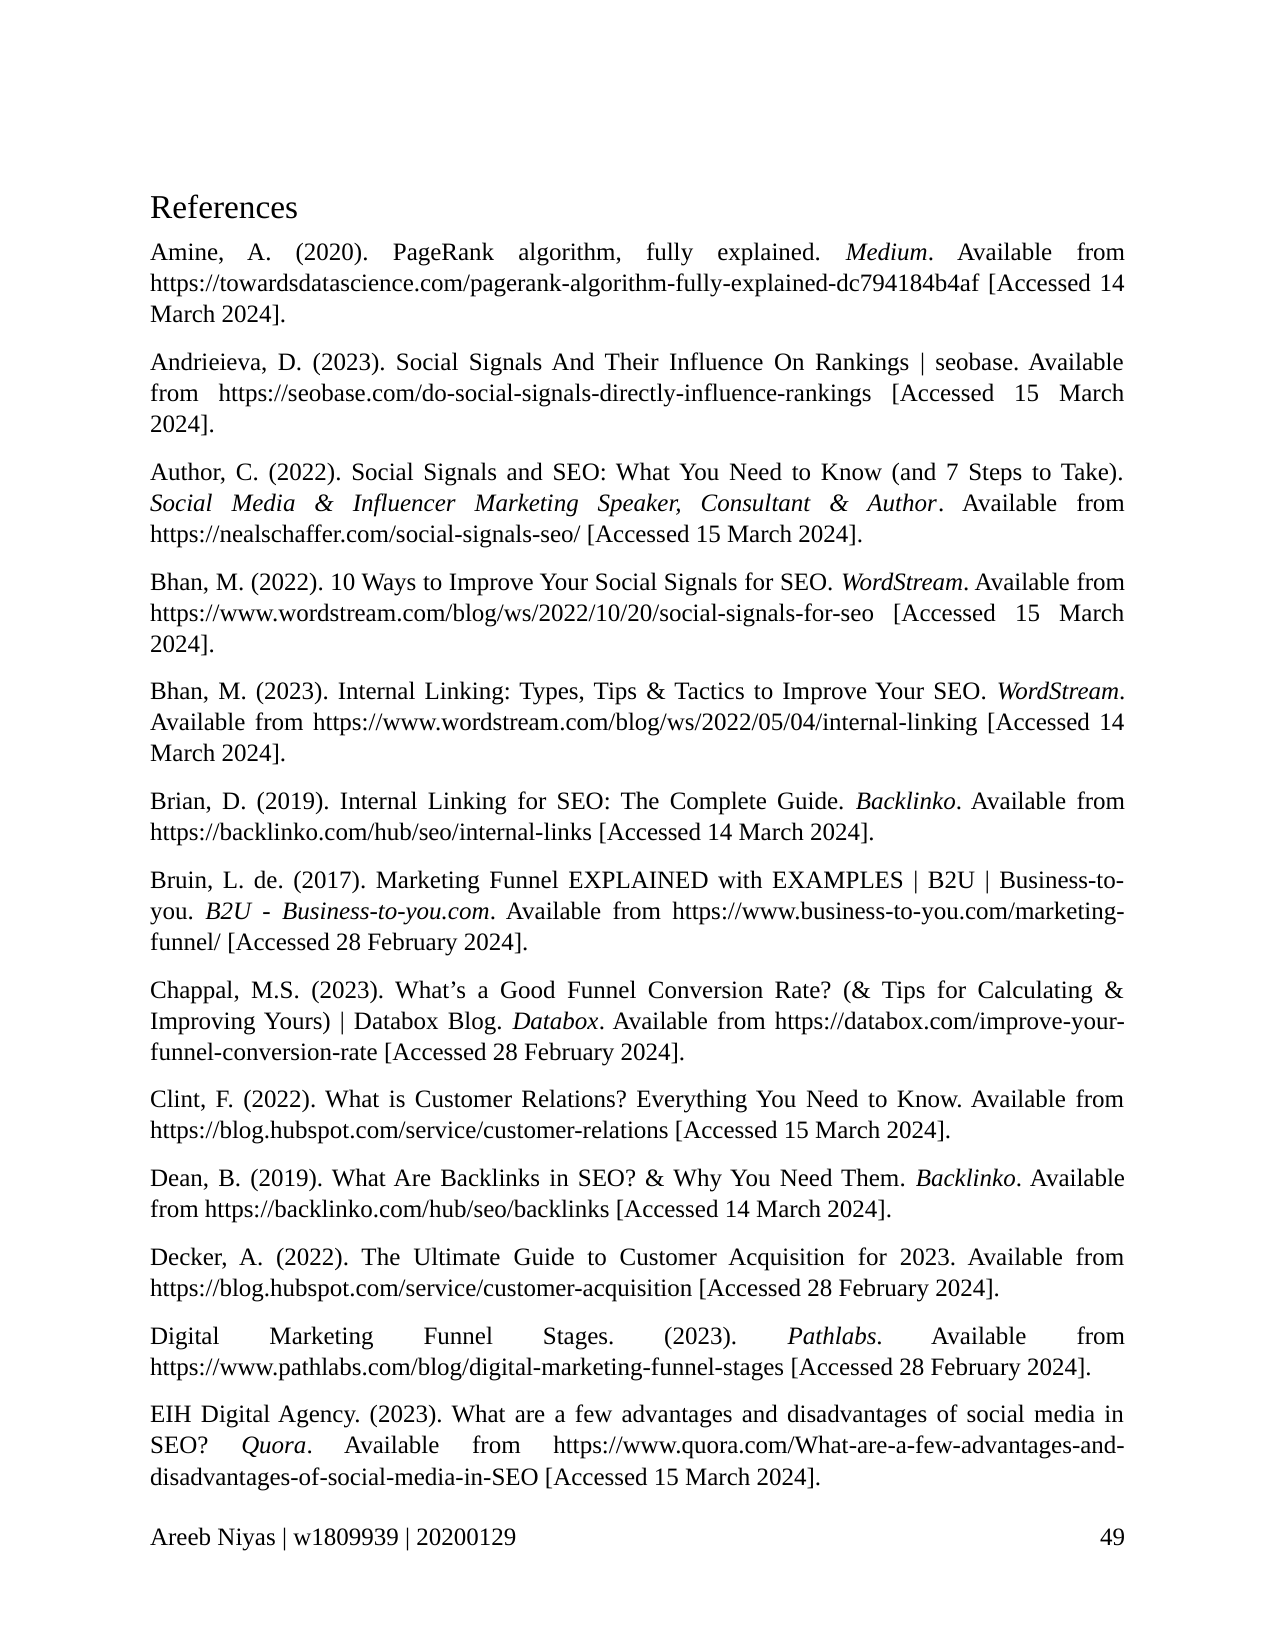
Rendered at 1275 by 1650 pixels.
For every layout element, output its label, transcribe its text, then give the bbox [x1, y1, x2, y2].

text Amine, A. (2020). PageRank algorithm, fully explained. Medium. Available from https://towardsdatascience.com/pagerank-algorithm-fully-explained-dc794184b4af [Accessed 14 March 2024]. [150, 237, 1125, 328]
text EIH Digital Agency. (2023). What are a few advantages and disadvantages of social media in SEO? Quora. Available from https://www.quora.com/What-are-a-few-advantages-and-disadvantages-of-social-media-in-SEO [Accessed 15 March 2024]. [150, 1399, 1125, 1490]
text Bruin, L. de. (2017). Marketing Funnel EXPLAINED with EXAMPLES | B2U | Business-to-you. B2U - Business-to-you.com. Available from https://www.business-to-you.com/marketing-funnel/ [Accessed 28 February 2024]. [150, 865, 1125, 956]
text Dean, B. (2019). What Are Backlinks in SEO? & Why You Need Them. Backlinko. Available from https://backlinko.com/hub/seo/backlinks [Accessed 14 March 2024]. [150, 1163, 1125, 1223]
text Author, C. (2022). Social Signals and SEO: What You Need to Know (and 7 Steps to Take). Social Media & Influencer Marketing Speaker, Consultant & Author. Available from https://nealschaffer.com/social-signals-seo/ [Accessed 15 March 2024]. [150, 457, 1125, 548]
text Bhan, M. (2022). 10 Ways to Improve Your Social Signals for SEO. WordStream. Available from https://www.wordstream.com/blog/ws/2022/10/20/social-signals-for-seo [Accessed 15 March 2024]. [150, 567, 1125, 657]
text Andrieieva, D. (2023). Social Signals And Their Influence On Rankings | seobase. Available from https://seobase.com/do-social-signals-directly-influence-rankings [Accessed 15 March 2024]. [150, 347, 1125, 438]
text Digital Marketing Funnel Stages. (2023). Pathlabs. Available from https://www.pathlabs.com/blog/digital-marketing-funnel-stages [Accessed 28 February 2024]. [150, 1321, 1125, 1381]
text Clint, F. (2022). What is Customer Relations? Everything You Need to Know. Available from https://blog.hubspot.com/service/customer-relations [Accessed 15 March 2024]. [150, 1084, 1125, 1144]
subtitle References [150, 187, 1125, 226]
text Brian, D. (2019). Internal Linking for SEO: The Complete Guide. Backlinko. Available from https://backlinko.com/hub/seo/internal-links [Accessed 14 March 2024]. [150, 786, 1125, 846]
text Chappal, M.S. (2023). What’s a Good Funnel Conversion Rate? (& Tips for Calculating & Improving Yours) | Databox Blog. Databox. Available from https://databox.com/improve-your-funnel-conversion-rate [Accessed 28 February 2024]. [150, 975, 1125, 1066]
text Bhan, M. (2023). Internal Linking: Types, Tips & Tactics to Improve Your SEO. WordStream. Available from https://www.wordstream.com/blog/ws/2022/05/04/internal-linking [Accessed 14 March 2024]. [150, 676, 1125, 767]
text Decker, A. (2022). The Ultimate Guide to Customer Acquisition for 2023. Available from https://blog.hubspot.com/service/customer-acquisition [Accessed 28 February 2024]. [150, 1242, 1125, 1302]
